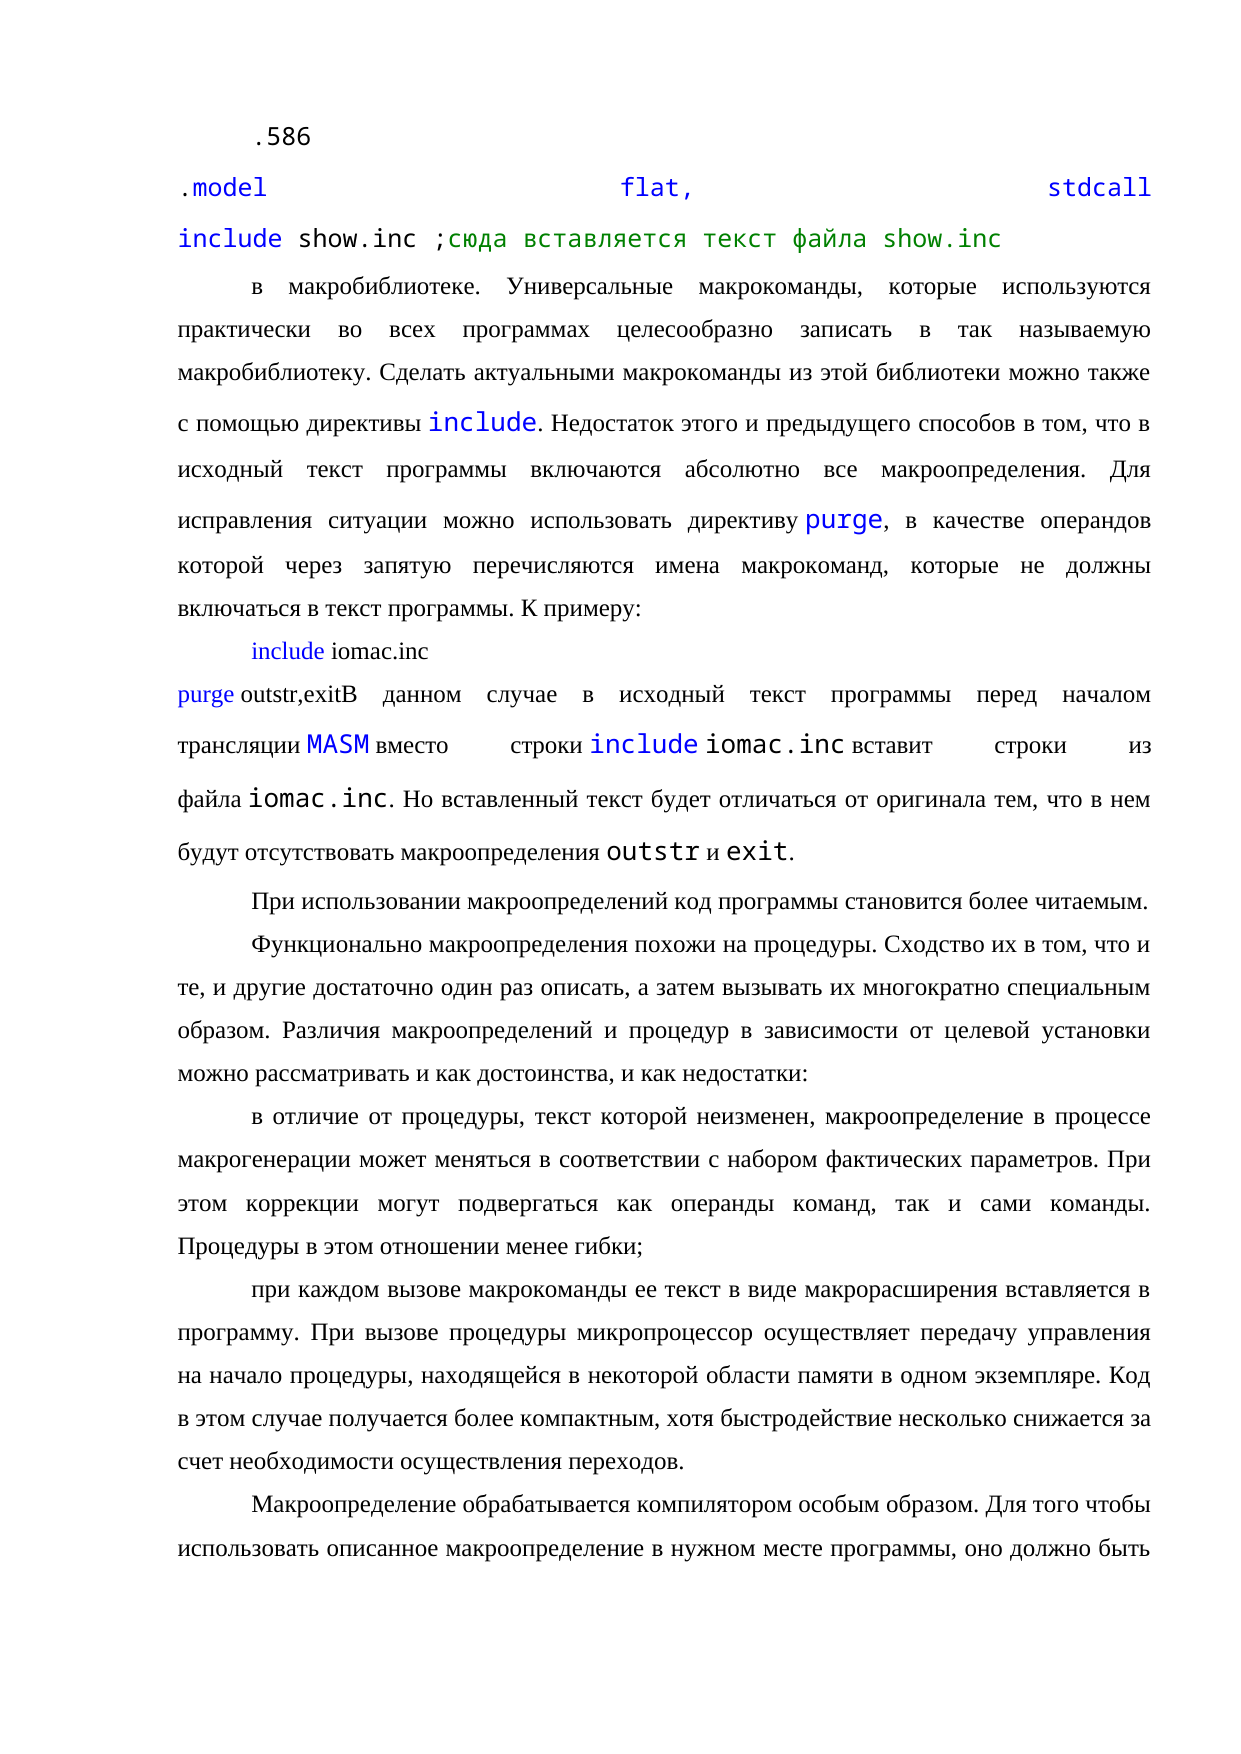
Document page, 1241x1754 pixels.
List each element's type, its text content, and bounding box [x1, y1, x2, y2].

text при каждом вызове макрокоманды ее текст в виде макрорасширения вставляется в программу. При вызове процедуры микропроцессор осуществляет передачу управления на начало процедуры, находящейся в некоторой области памяти в одном экземпляре. Код в этом случае получается более компактным, хотя быстродействие несколько снижается за счет необходимости осуществления переходов. [177, 1274, 1152, 1475]
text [177, 1489, 1152, 1561]
text include iomac.inc purge outstr,exitВ данном случае в исходный текст программы перед началом трансляции MASM вместо строки include iomac.inc вставит строки из файла iomac.inc. Но вставленный текст будет отличаться от оригинала тем, что в нем будут отсутствовать макроопределения outstr и exit. [177, 636, 1152, 868]
text в отличие от процедуры, текст которой неизменен, макроопределение в процессе макрогенерации может меняться в соответствии с набором фактических параметров. При этом коррекции могут подвергаться как операнды команд, так и сами команды. Процедуры в этом отношении менее гибки; [177, 1101, 1152, 1259]
text в макробиблиотеке. Универсальные макрокоманды, которые используются практически во всех программах целесообразно записать в так называемую макробиблиотеку. Сделать актуальными макрокоманды из этой библиотеки можно также с помощью директивы include. Недостаток этого и предыдущего способов в том, что в исходный текст программы включаются абсолютно все макроопределения. Для исправления ситуации можно использовать директиву purge, в качестве операндов которой через запятую перечисляются имена макрокоманд, которые не должны включаться в текст программы. К примеру: [177, 271, 1152, 622]
text При использовании макроопределений код программы становится более читаемым. [177, 886, 1152, 914]
text .586 .model flat, stdcall include show.inc ;сюда вставляется текст файла show.inc [177, 118, 1152, 254]
text Функционально макроопределения похожи на процедуры. Сходство их в том, что и те, и другие достаточно один раз описать, а затем вызывать их многократно специальным образом. Различия макроопределений и процедур в зависимости от целевой установки можно рассматривать и как достоинства, и как недостатки: [177, 929, 1152, 1087]
